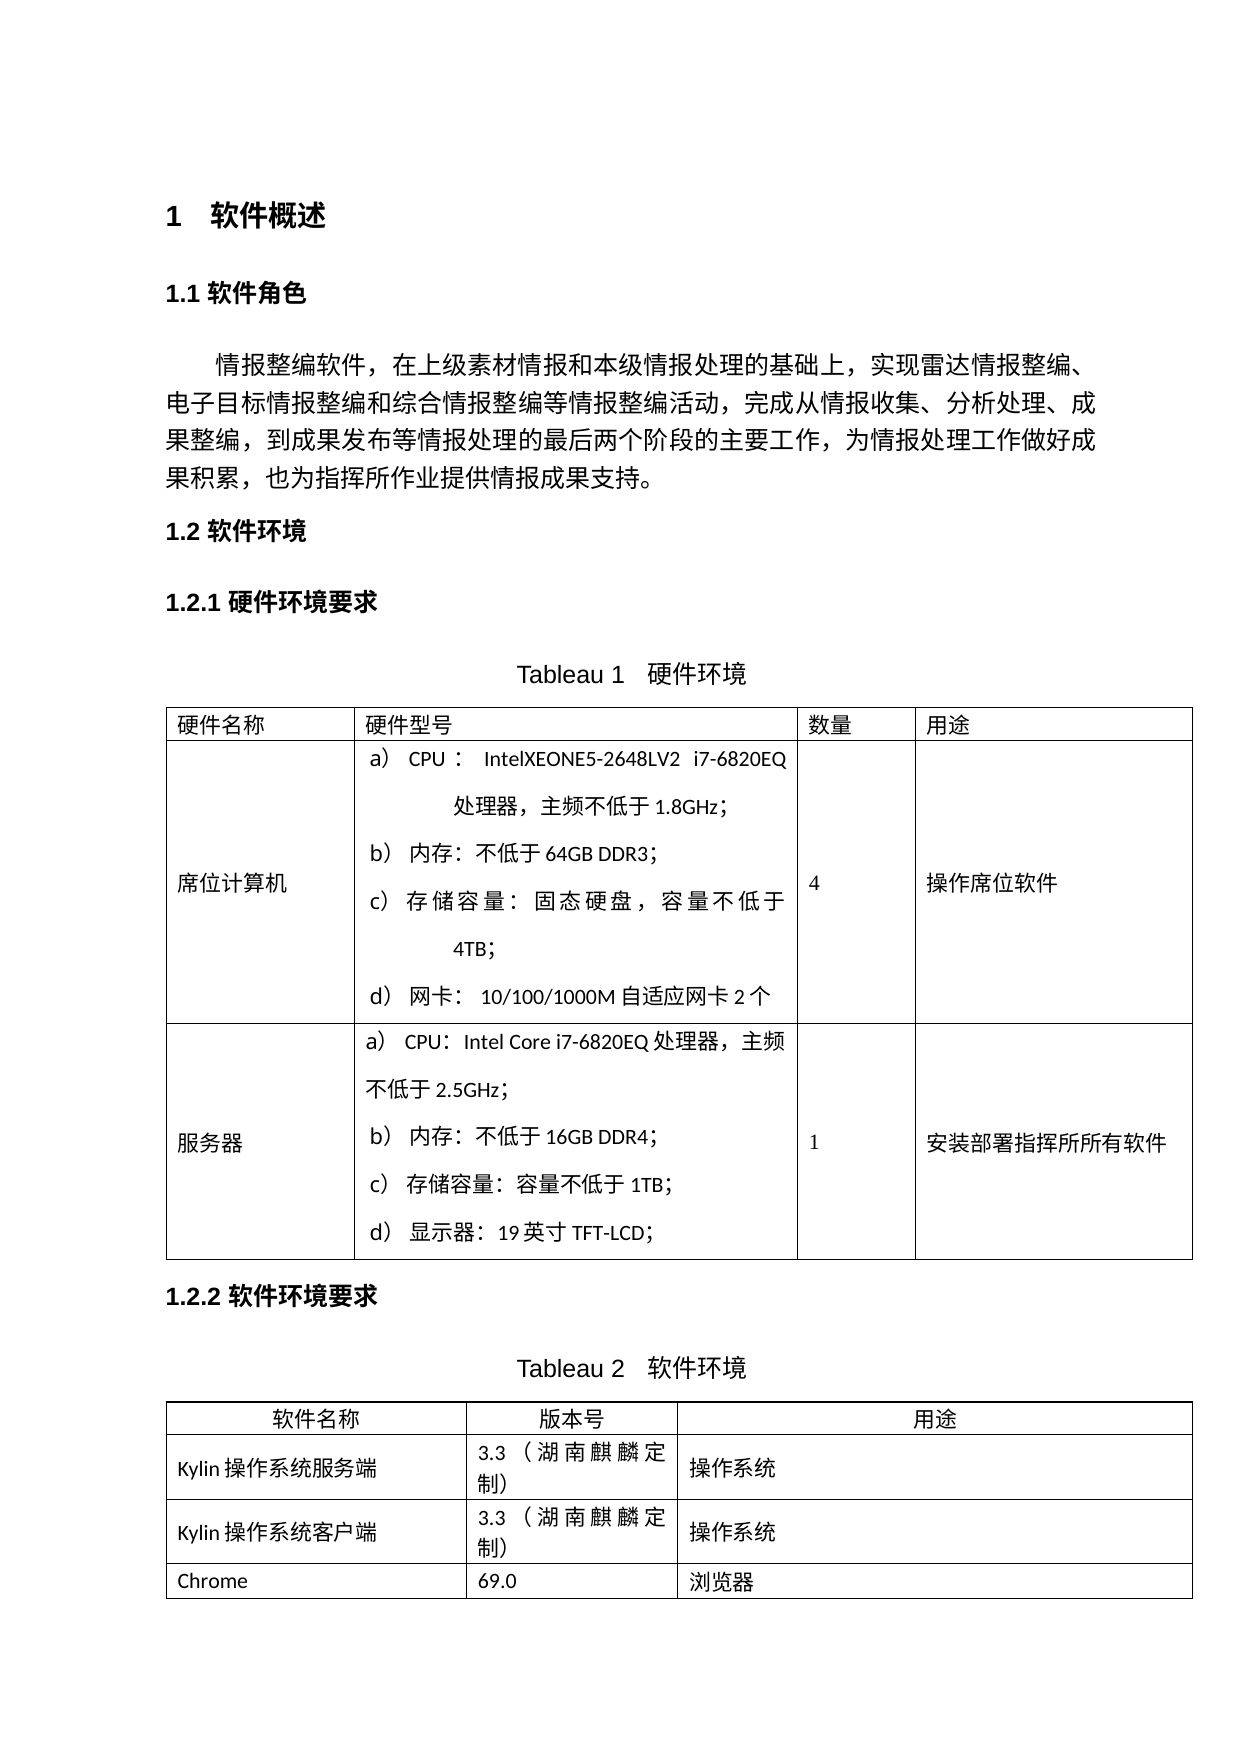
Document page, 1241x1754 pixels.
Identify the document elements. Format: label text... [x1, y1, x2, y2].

text 软件概述 [165, 193, 1098, 235]
table_cell 3.3（湖南麒麟定制） [467, 1435, 677, 1498]
table_cell CPU：Intel Core i7-6820EQ处理器，主频不低于2.5GHz； 内存：不低于16GB DDR4； 存储容量：容量不低于1TB； 显示器：19英寸TFT-LCD； [355, 1024, 797, 1259]
table_cell 浏览器 [678, 1564, 1192, 1598]
text 软件角色 [165, 273, 1098, 309]
text 情报整编软件，在上级素材情报和本级情报处理的基础上，实现雷达情报整编、电子目标情报整编和综合情报整编等情报整编活动，完成从情报收集、分析处理、成果整编，到成果发布等情报处理的最后两个阶段的主要工作，为情报处理工作做好成果积累，也为指挥所作业提供情报成果支持。 [165, 344, 1098, 494]
table_header 版本号 [467, 1403, 677, 1434]
table_cell Kylin操作系统服务端 [167, 1435, 466, 1498]
text 软件环境要求 [165, 1277, 1098, 1313]
table_cell 3.3（湖南麒麟定制） [467, 1500, 677, 1563]
text 软件环境 [165, 1348, 1098, 1384]
table_cell 安装部署指挥所所有软件 [916, 1024, 1192, 1259]
table_cell Kylin操作系统客户端 [167, 1500, 466, 1563]
table_cell CPU：IntelXEONE5-2648LV2 i7-6820EQ处理器，主频不低于1.8GHz； 内存：不低于64GB DDR3； 存储容量：固态硬盘，容量不低于4TB； 网卡： 10/100/1000M自适应网卡2个 [355, 741, 797, 1023]
table_cell 操作系统 [678, 1435, 1192, 1498]
table_cell 69.0 [467, 1564, 677, 1598]
text 软件环境 [165, 511, 1098, 548]
text 硬件环境要求 [165, 583, 1098, 619]
table_header 硬件型号 [355, 708, 797, 740]
table_header 用途 [916, 708, 1192, 740]
table_cell 席位计算机 [167, 741, 354, 1023]
text 硬件环境 [165, 654, 1098, 690]
table_header 用途 [678, 1403, 1192, 1434]
table_cell 操作席位软件 [916, 741, 1192, 1023]
table_cell 4 [798, 741, 915, 1023]
table_header 硬件名称 [167, 708, 354, 740]
table_cell 1 [798, 1024, 915, 1259]
table_header 数量 [798, 708, 915, 740]
table_header 软件名称 [167, 1403, 466, 1434]
table_cell Chrome [167, 1564, 466, 1598]
table_cell 服务器 [167, 1024, 354, 1259]
table_cell 操作系统 [678, 1500, 1192, 1563]
